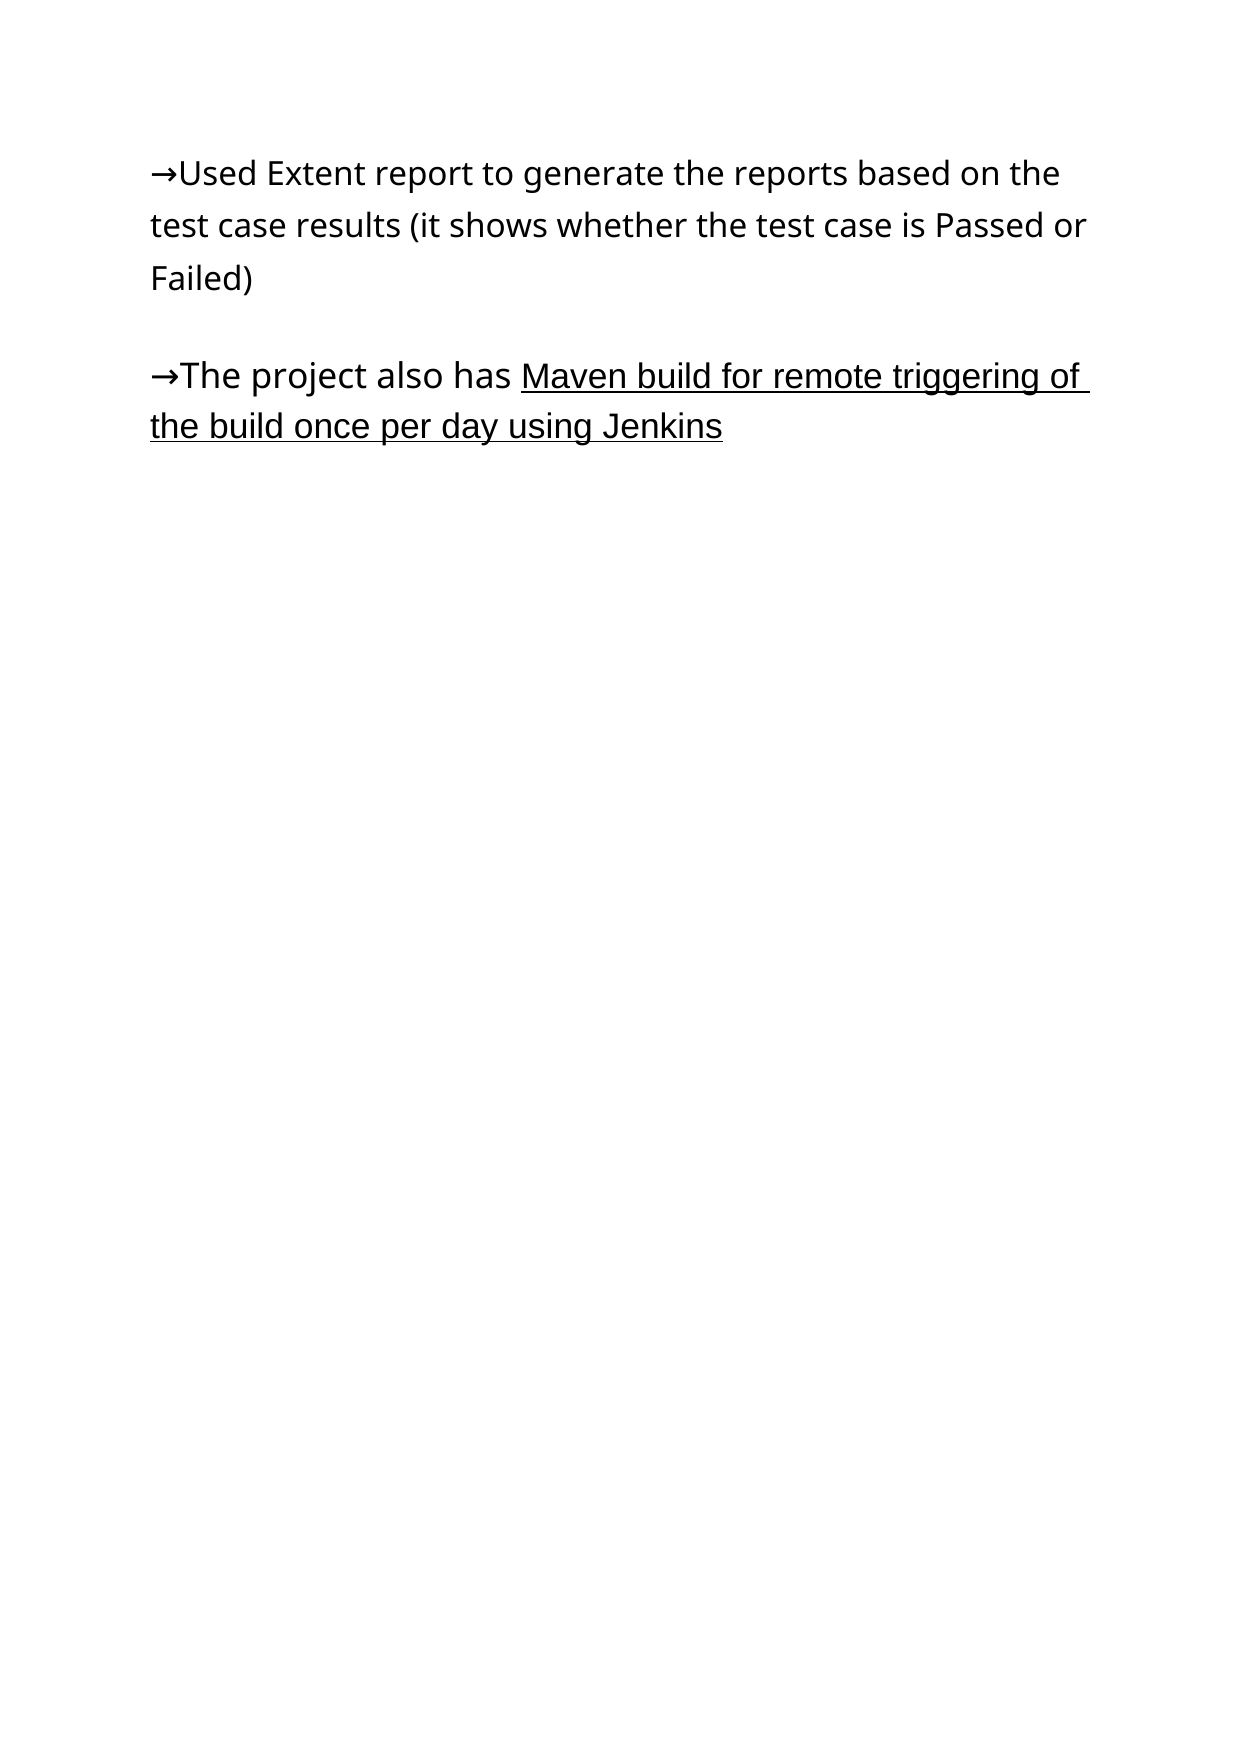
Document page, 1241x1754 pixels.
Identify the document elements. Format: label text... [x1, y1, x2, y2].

text →The project also has Maven build for remote triggering of the build once per day using Jenkins [150, 351, 1090, 446]
text →Used Extent report to generate the reports based on the test case results (it shows whether the test case is Passed or Failed) [150, 150, 1090, 300]
